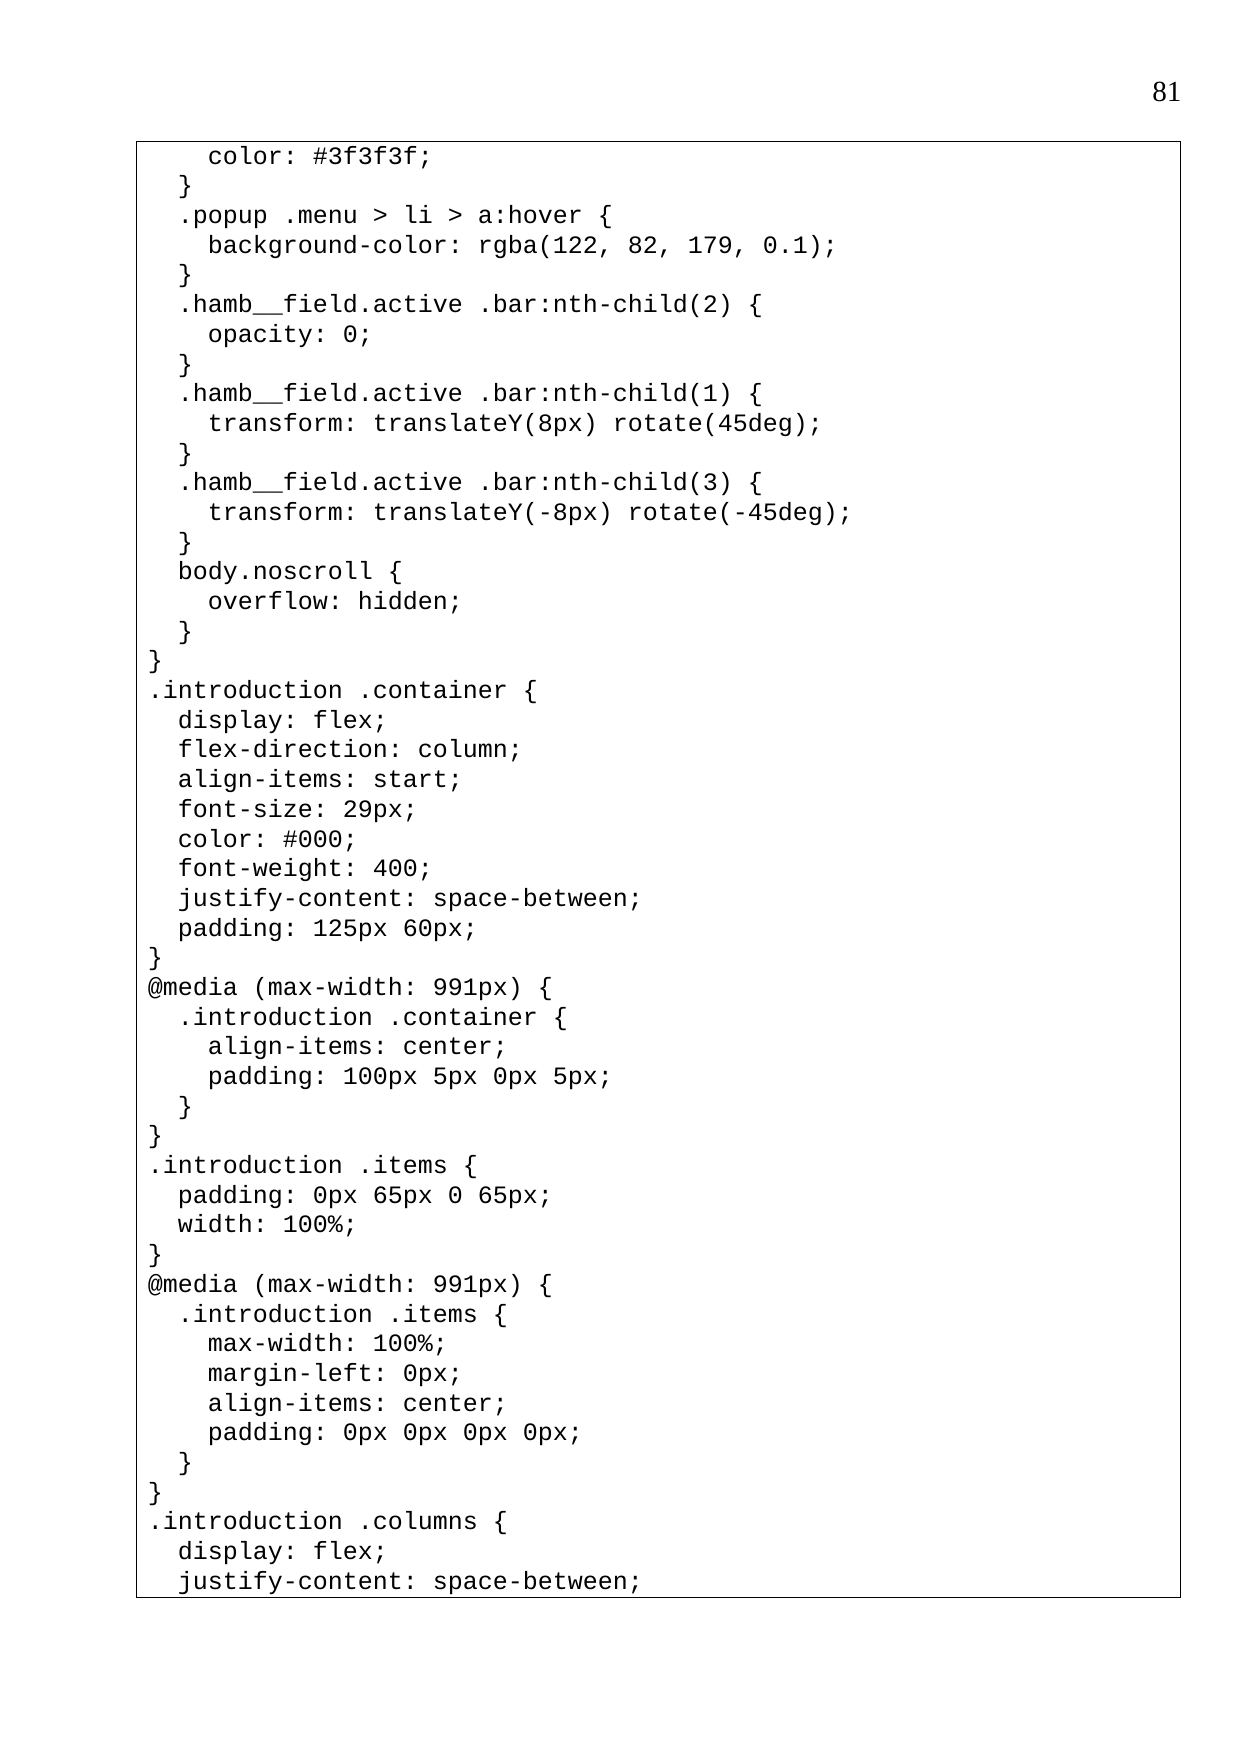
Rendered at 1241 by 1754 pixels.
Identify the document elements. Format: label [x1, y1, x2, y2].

table_header [137, 142, 1180, 1597]
